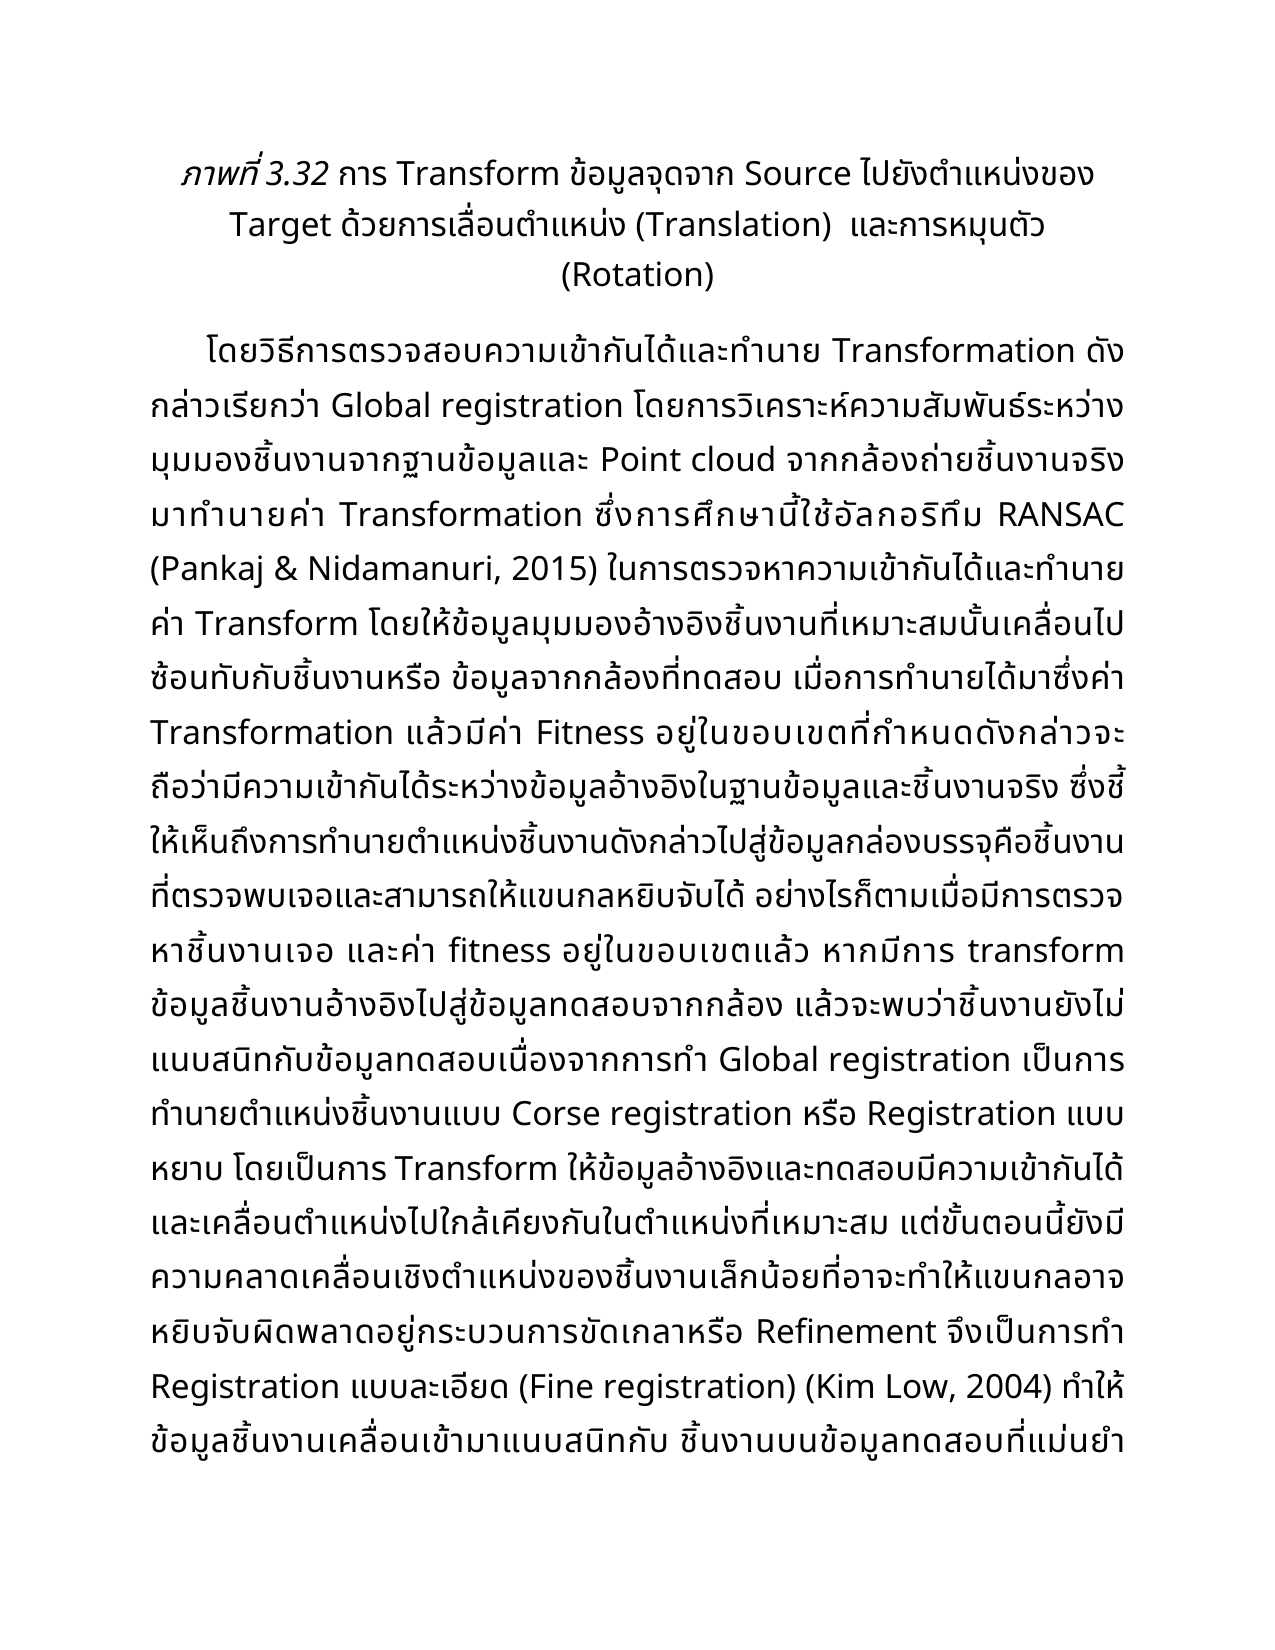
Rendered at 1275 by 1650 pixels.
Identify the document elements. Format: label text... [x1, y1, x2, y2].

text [150, 327, 1125, 1467]
